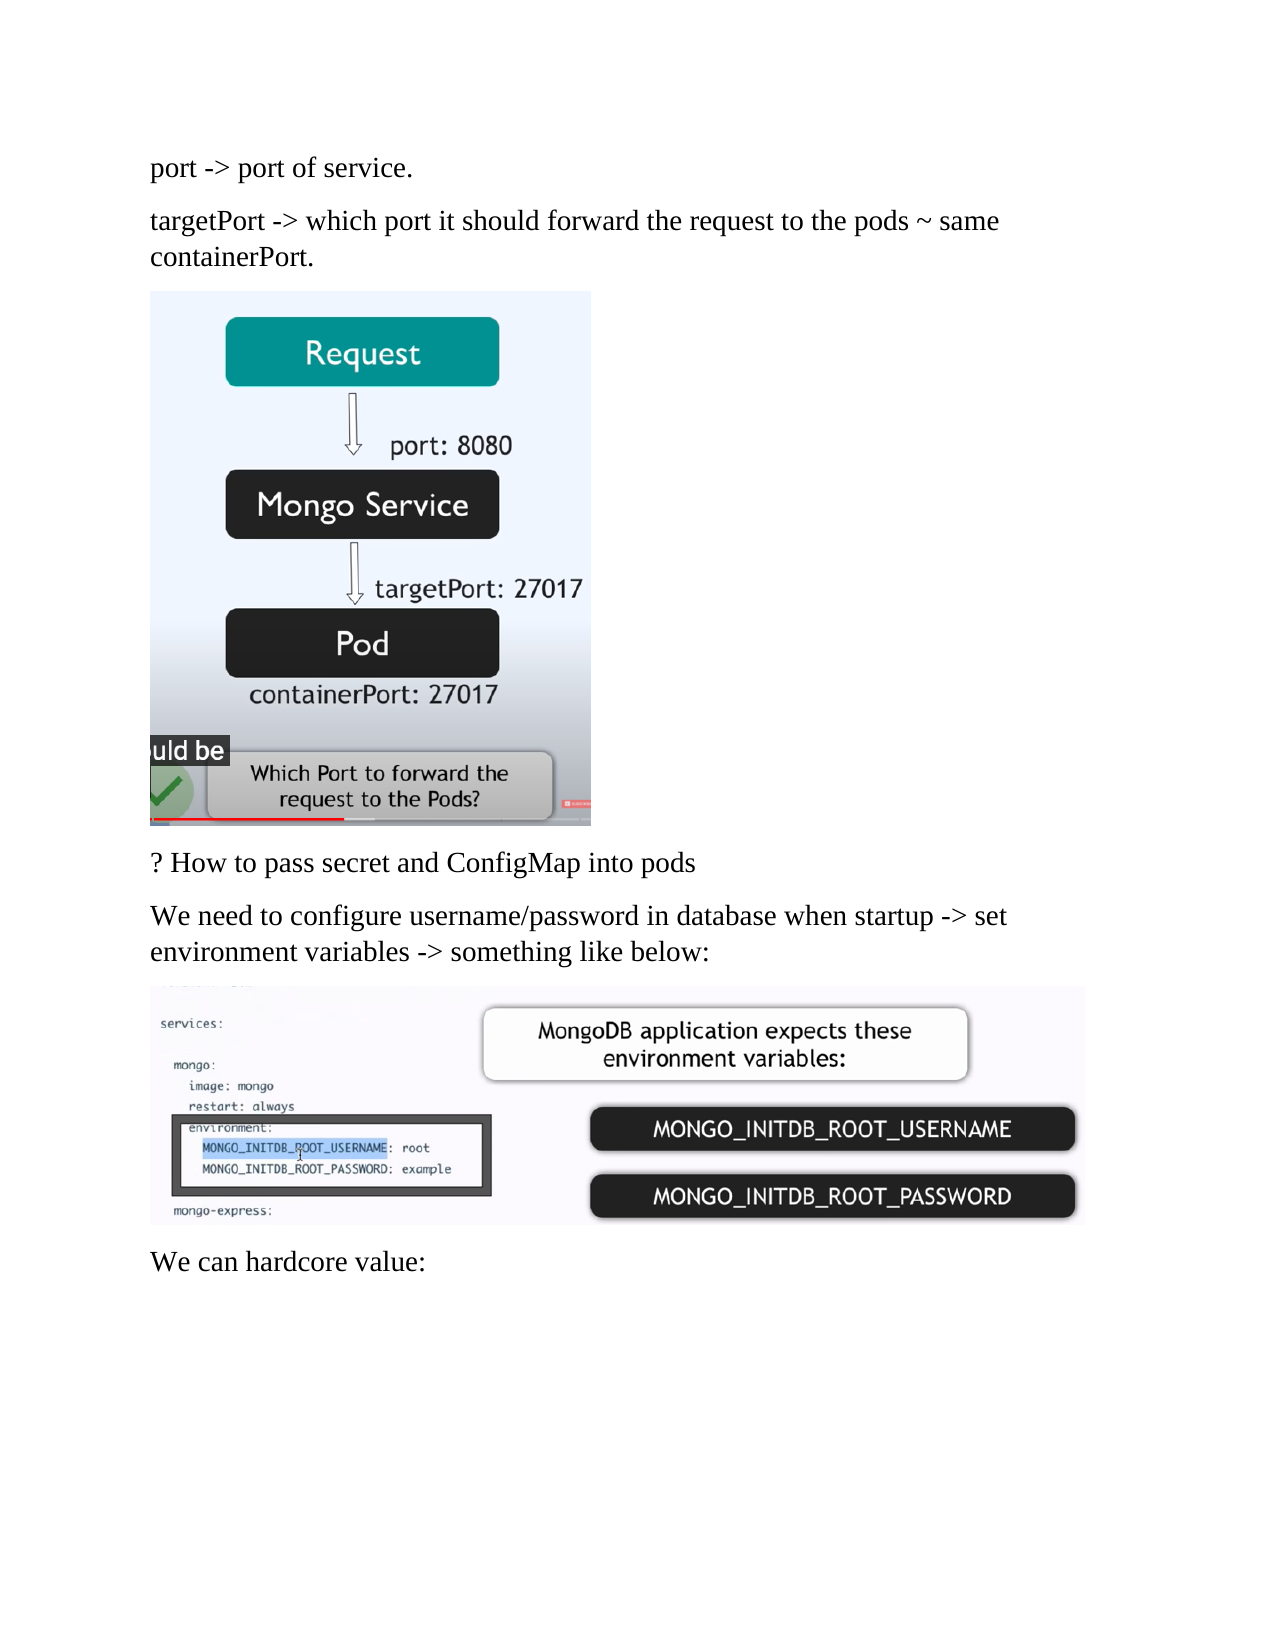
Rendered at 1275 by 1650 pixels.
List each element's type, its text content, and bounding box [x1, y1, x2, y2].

text targetPort -> which port it should forward the request to the pods ~ same containerPort. [150, 203, 1125, 272]
text We can hardcore value: [150, 1244, 1125, 1278]
text We need to configure username/password in database when startup -> set environment variables -> something like below: [150, 898, 1125, 968]
picture [150, 986, 1086, 1225]
text ? How to pass secret and ConfigMap into pods [150, 845, 1125, 879]
text port -> port of service. [150, 150, 1125, 183]
picture [150, 291, 591, 826]
